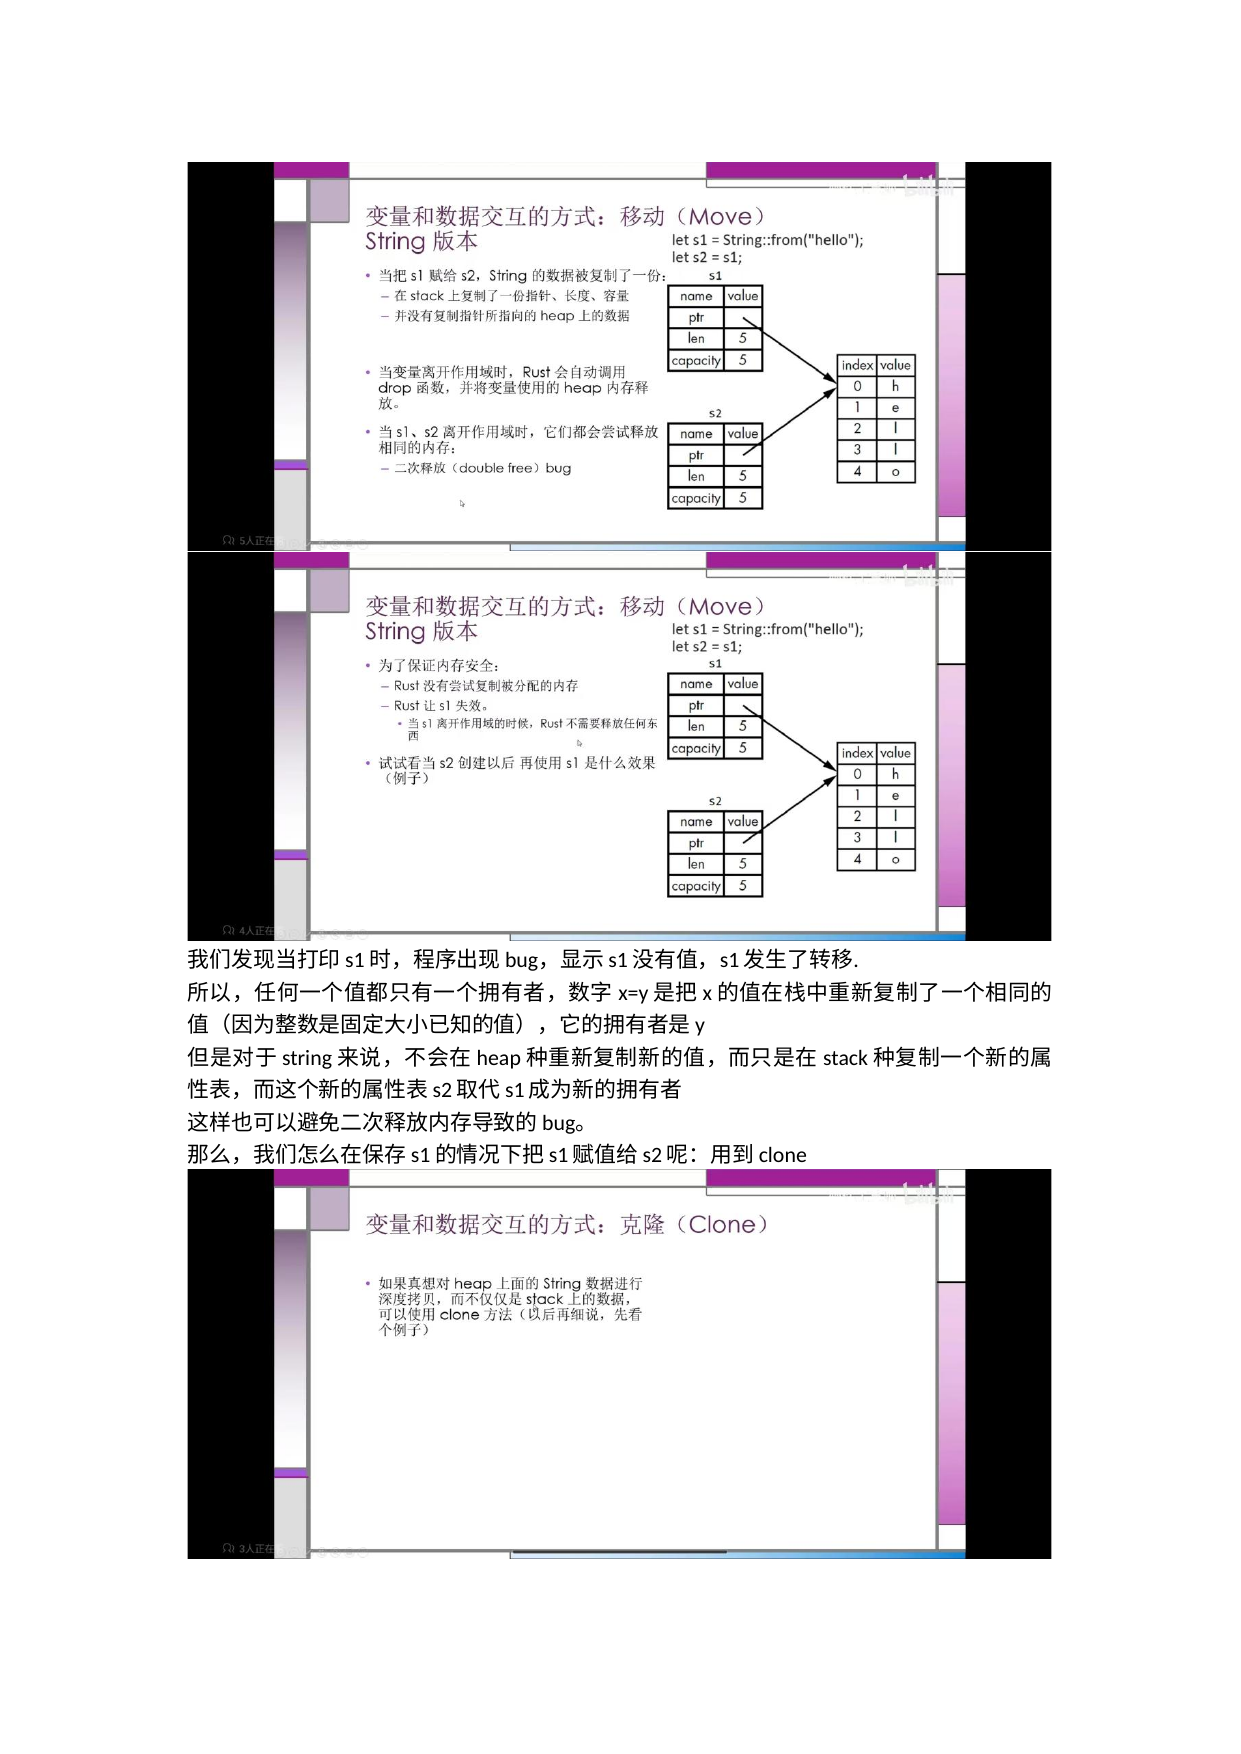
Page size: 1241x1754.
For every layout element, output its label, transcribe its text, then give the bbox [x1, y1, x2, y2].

picture [187, 552, 1052, 941]
picture [187, 1169, 1052, 1559]
list 我们发现当打印s1时，程序出现bug，显示s1没有值，s1发生了转移. [187, 942, 1053, 974]
picture [187, 162, 1052, 551]
list 那么，我们怎么在保存s1的情况下把s1赋值给s2呢：用到clone [187, 1137, 1053, 1169]
list 这样也可以避免二次释放内存导致的bug。 [187, 1104, 1053, 1137]
list 但是对于string来说，不会在heap种重新复制新的值，而只是在stack种复制一个新的属性表，而这个新的属性表s2取代s1成为新的拥有者 [187, 1039, 1053, 1104]
list 所以，任何一个值都只有一个拥有者，数字x=y是把x的值在栈中重新复制了一个相同的值（因为整数是固定大小已知的值），它的拥有者是y [187, 974, 1053, 1039]
